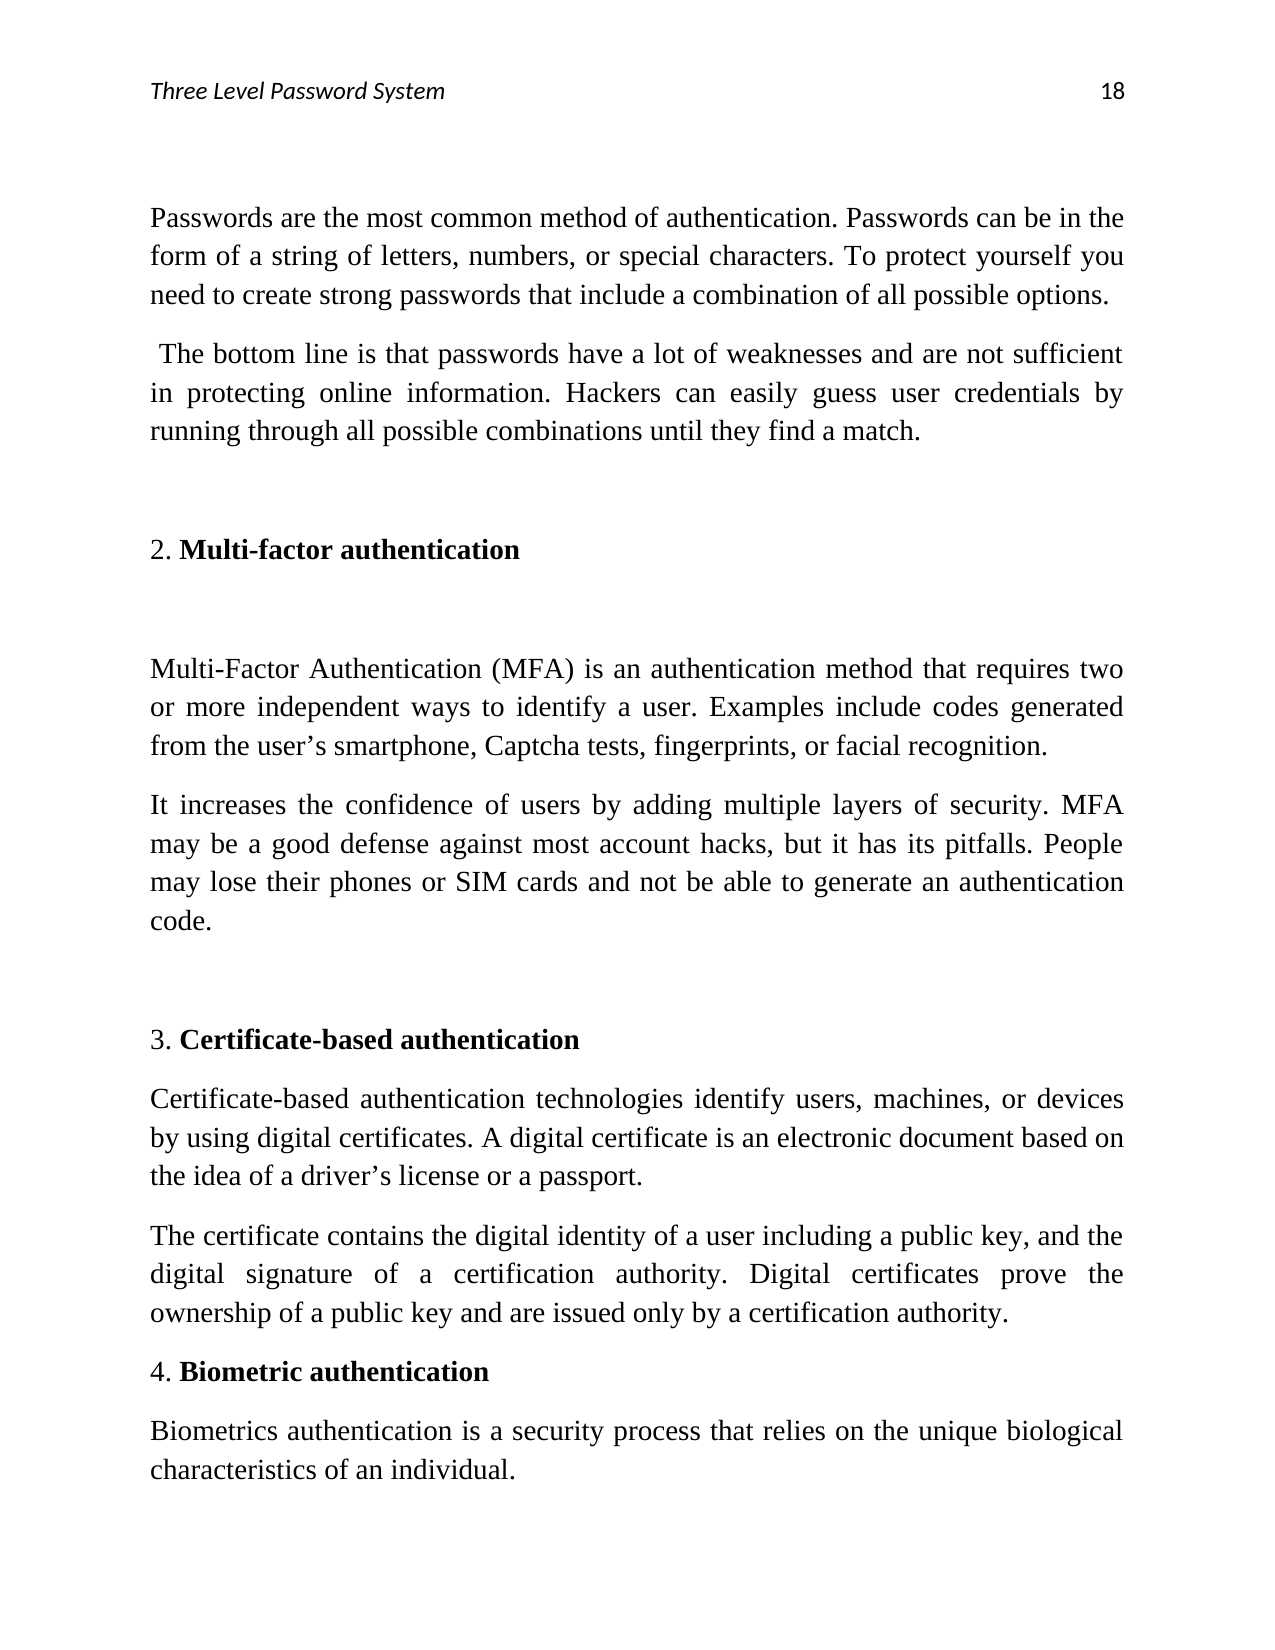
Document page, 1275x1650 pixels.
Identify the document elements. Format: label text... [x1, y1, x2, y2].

text 4. Biometric authentication [150, 1354, 1125, 1388]
text The bottom line is that passwords have a lot of weaknesses and are not sufficient in protecting online information. Hackers can easily guess user credentials by running through all possible combinations until they find a match. [150, 336, 1125, 447]
text The certificate contains the digital identity of a user including a public key, and the digital signature of a certification authority. Digital certificates prove the ownership of a public key and are issued only by a certification authority. [150, 1218, 1125, 1328]
text Certificate-based authentication technologies identify users, machines, or devices by using digital certificates. A digital certificate is an electronic document based on the idea of a driver’s license or a passport. [150, 1081, 1125, 1192]
text Biometrics authentication is a security process that relies on the unique biological characteristics of an individual. [150, 1413, 1125, 1486]
text Passwords are the most common method of authentication. Passwords can be in the form of a string of letters, numbers, or special characters. To protect yourself you need to create strong passwords that include a combination of all possible options. [150, 200, 1125, 311]
text 3. Certificate-based authentication [150, 1022, 1125, 1055]
text Multi-Factor Authentication (MFA) is an authentication method that requires two or more independent ways to identify a user. Examples include codes generated from the user’s smartphone, Captcha tests, fingerprints, or facial recognition. [150, 651, 1125, 762]
text 2. Multi-factor authentication [150, 532, 1125, 566]
text It increases the confidence of users by adding multiple layers of security. MFA may be a good defense against most account hacks, but it has its pitfalls. People may lose their phones or SIM cards and not be able to generate an authentication code. [150, 787, 1125, 937]
